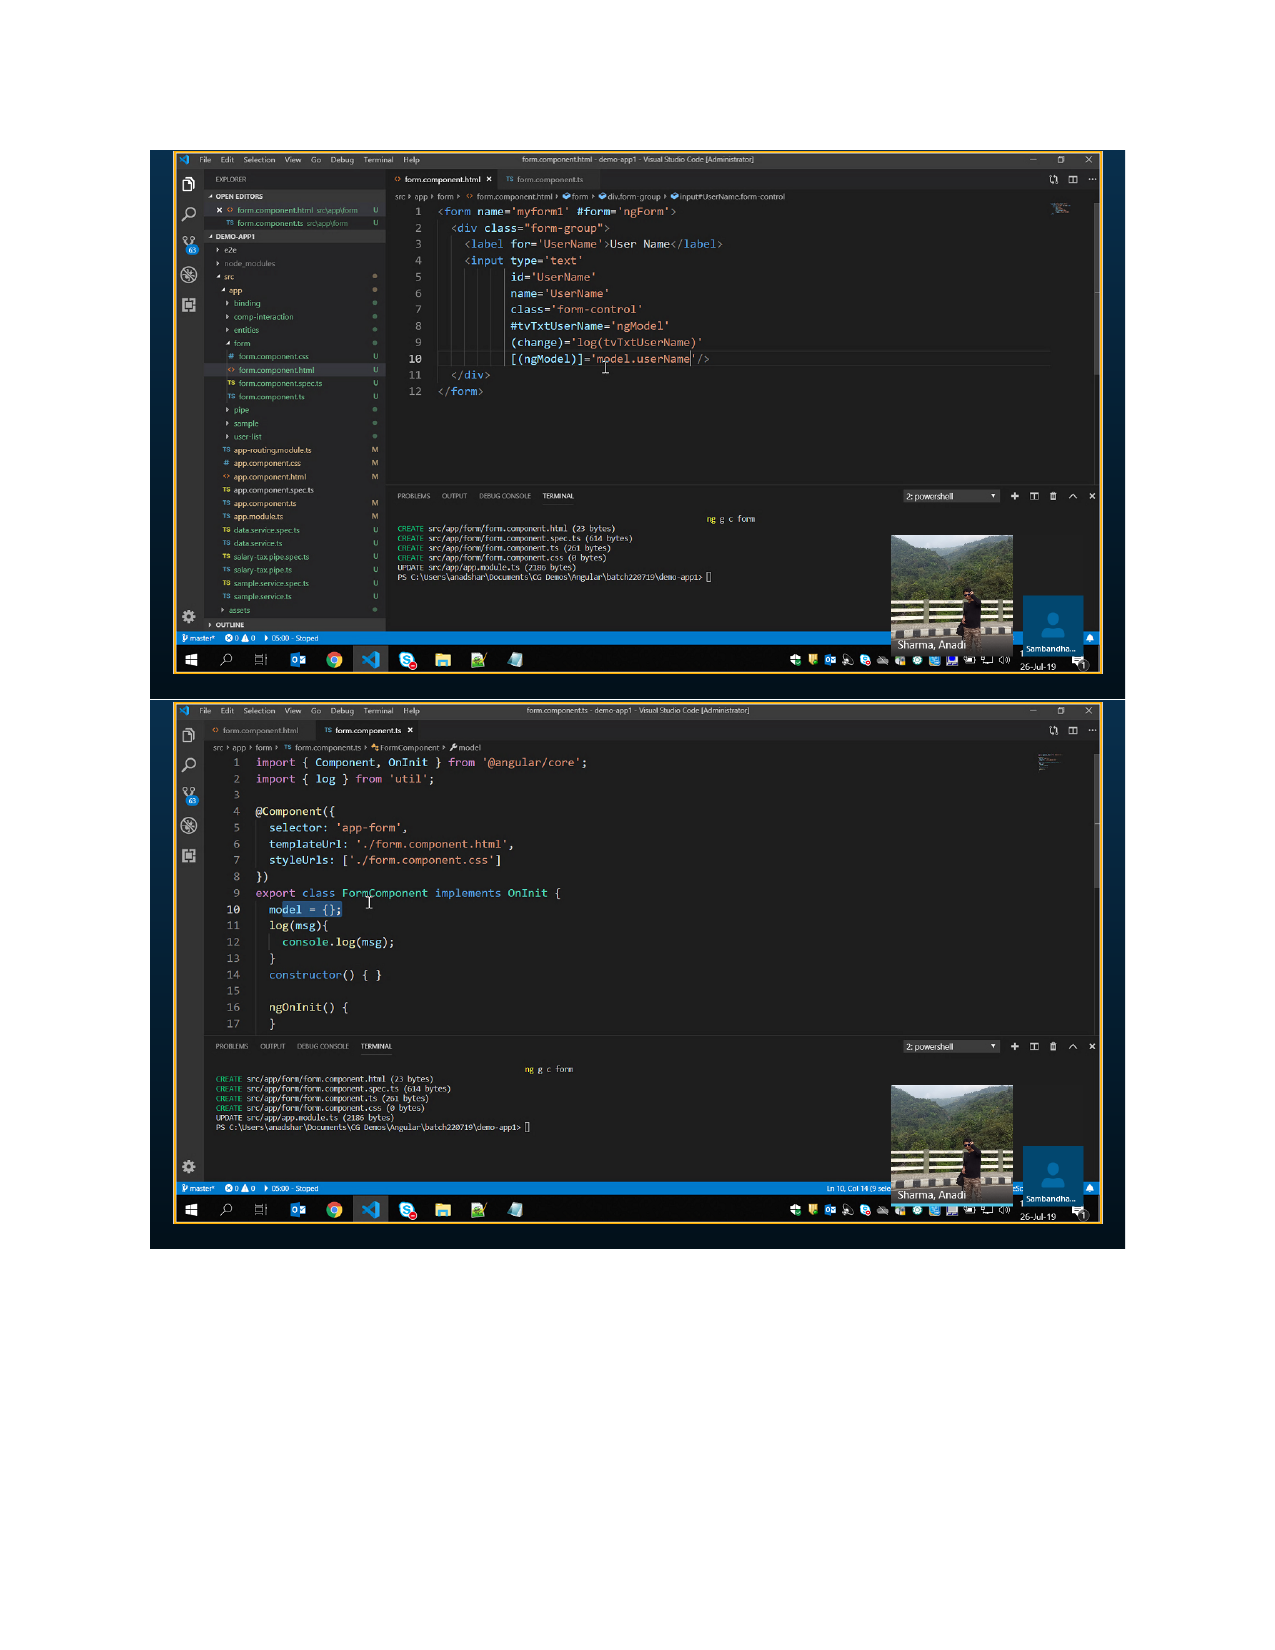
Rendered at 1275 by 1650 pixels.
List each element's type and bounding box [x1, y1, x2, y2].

picture [150, 700, 1125, 1249]
picture [150, 150, 1125, 699]
